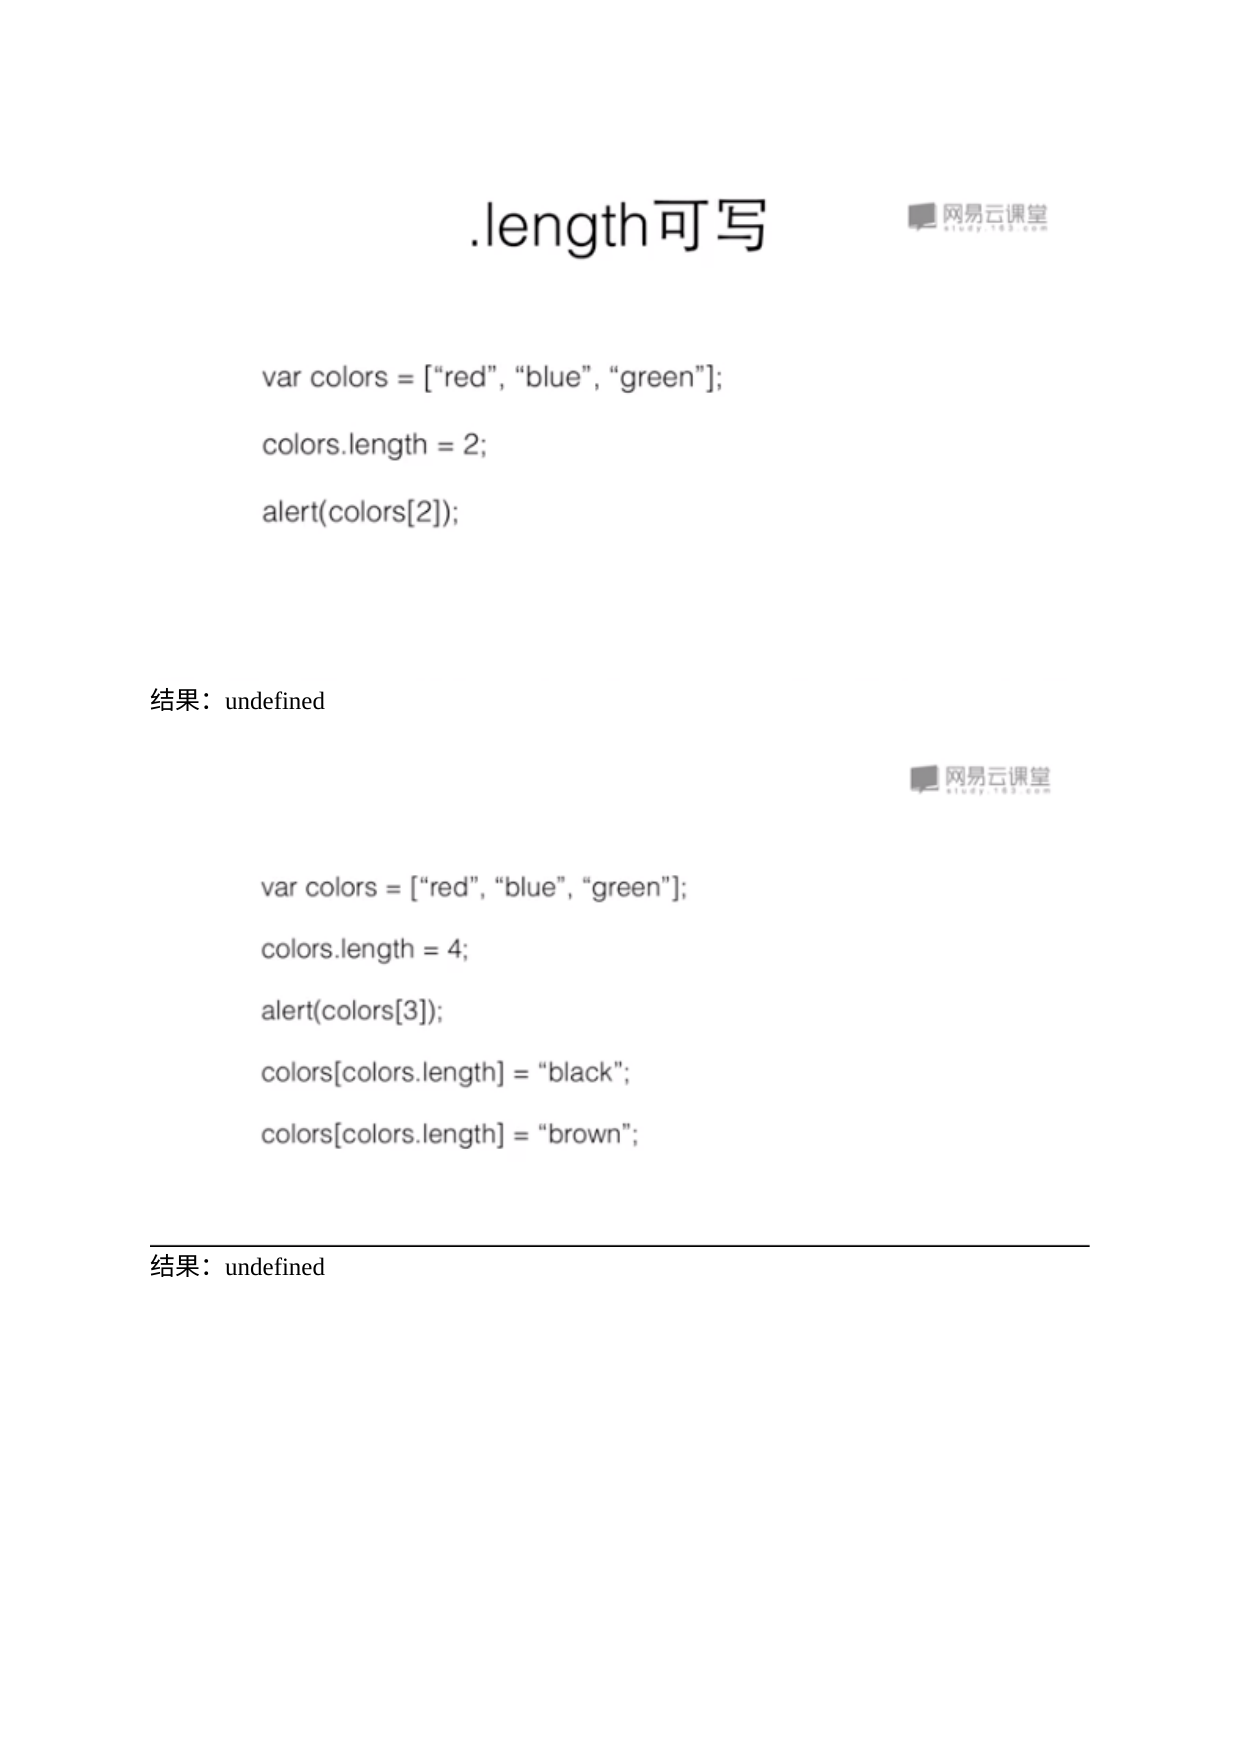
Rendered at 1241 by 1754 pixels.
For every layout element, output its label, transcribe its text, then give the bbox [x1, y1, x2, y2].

picture [150, 717, 1090, 1247]
picture [150, 150, 1090, 681]
text 结果：undefined [150, 681, 1090, 717]
text 结果：undefined [150, 1247, 1090, 1283]
